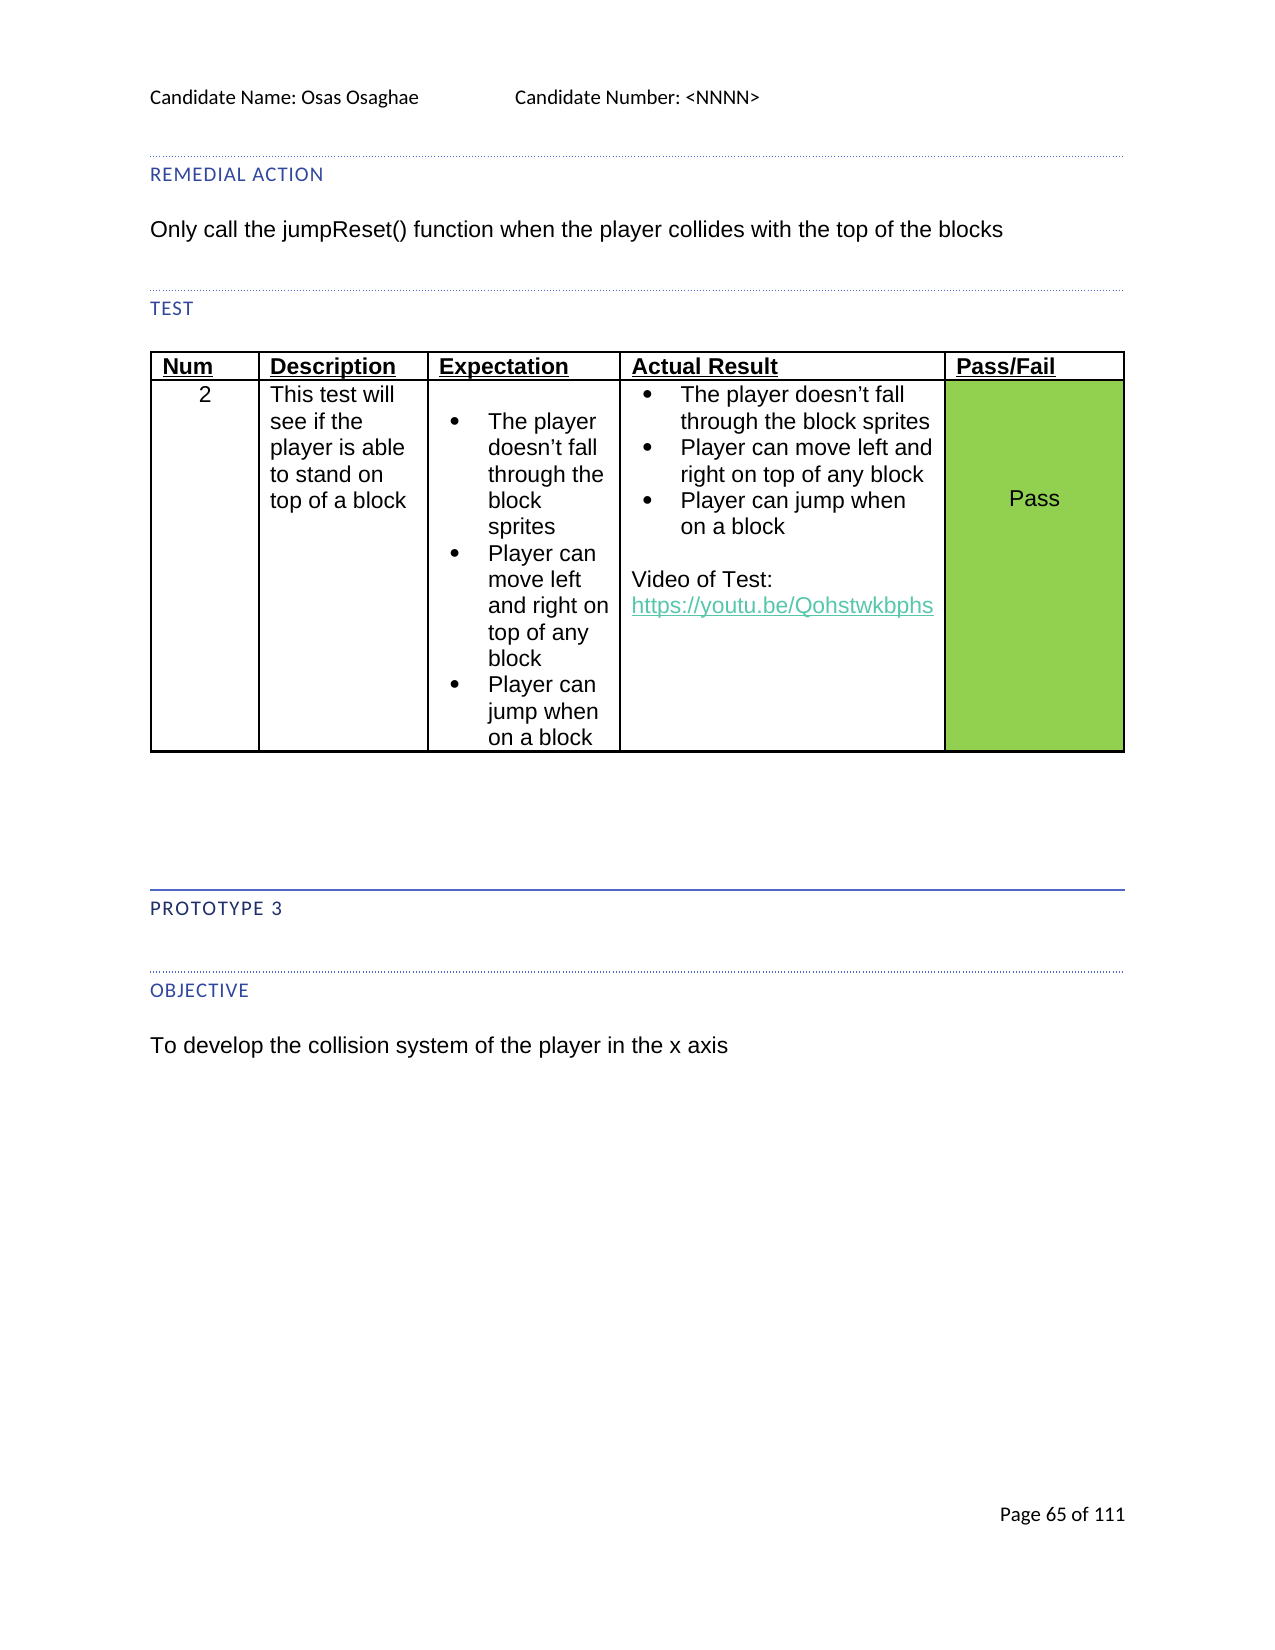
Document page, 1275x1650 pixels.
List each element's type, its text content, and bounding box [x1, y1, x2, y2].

table_header Actual Result [621, 353, 944, 379]
table_cell Pass [946, 381, 1123, 750]
subtitle Objective [150, 971, 1125, 1002]
subtitle Prototype 3 [150, 891, 1125, 920]
text To develop the collision system of the player in the x axis [150, 1032, 1125, 1059]
table_header Expectation [429, 353, 619, 379]
table_cell The player doesn’t fall through the block sprites Player can move left and right on top of any block Player can jump when on a block Video of Test: https://youtu.be/Qohstwkbphs [621, 381, 944, 750]
table_header Description [260, 353, 427, 379]
text Only call the jumpReset() function when the player collides with the top of the blocks [150, 216, 1125, 242]
table_cell 2 [152, 381, 258, 750]
table_cell The player doesn’t fall through the block sprites Player can move left and right on top of any block Player can jump when on a block [429, 381, 619, 750]
subtitle Remedial Action [150, 156, 1125, 187]
table_header Num [152, 353, 258, 379]
table_header Pass/Fail [946, 353, 1123, 379]
table_cell This test will see if the player is able to stand on top of a block [260, 381, 427, 750]
subtitle Test [150, 290, 1125, 321]
